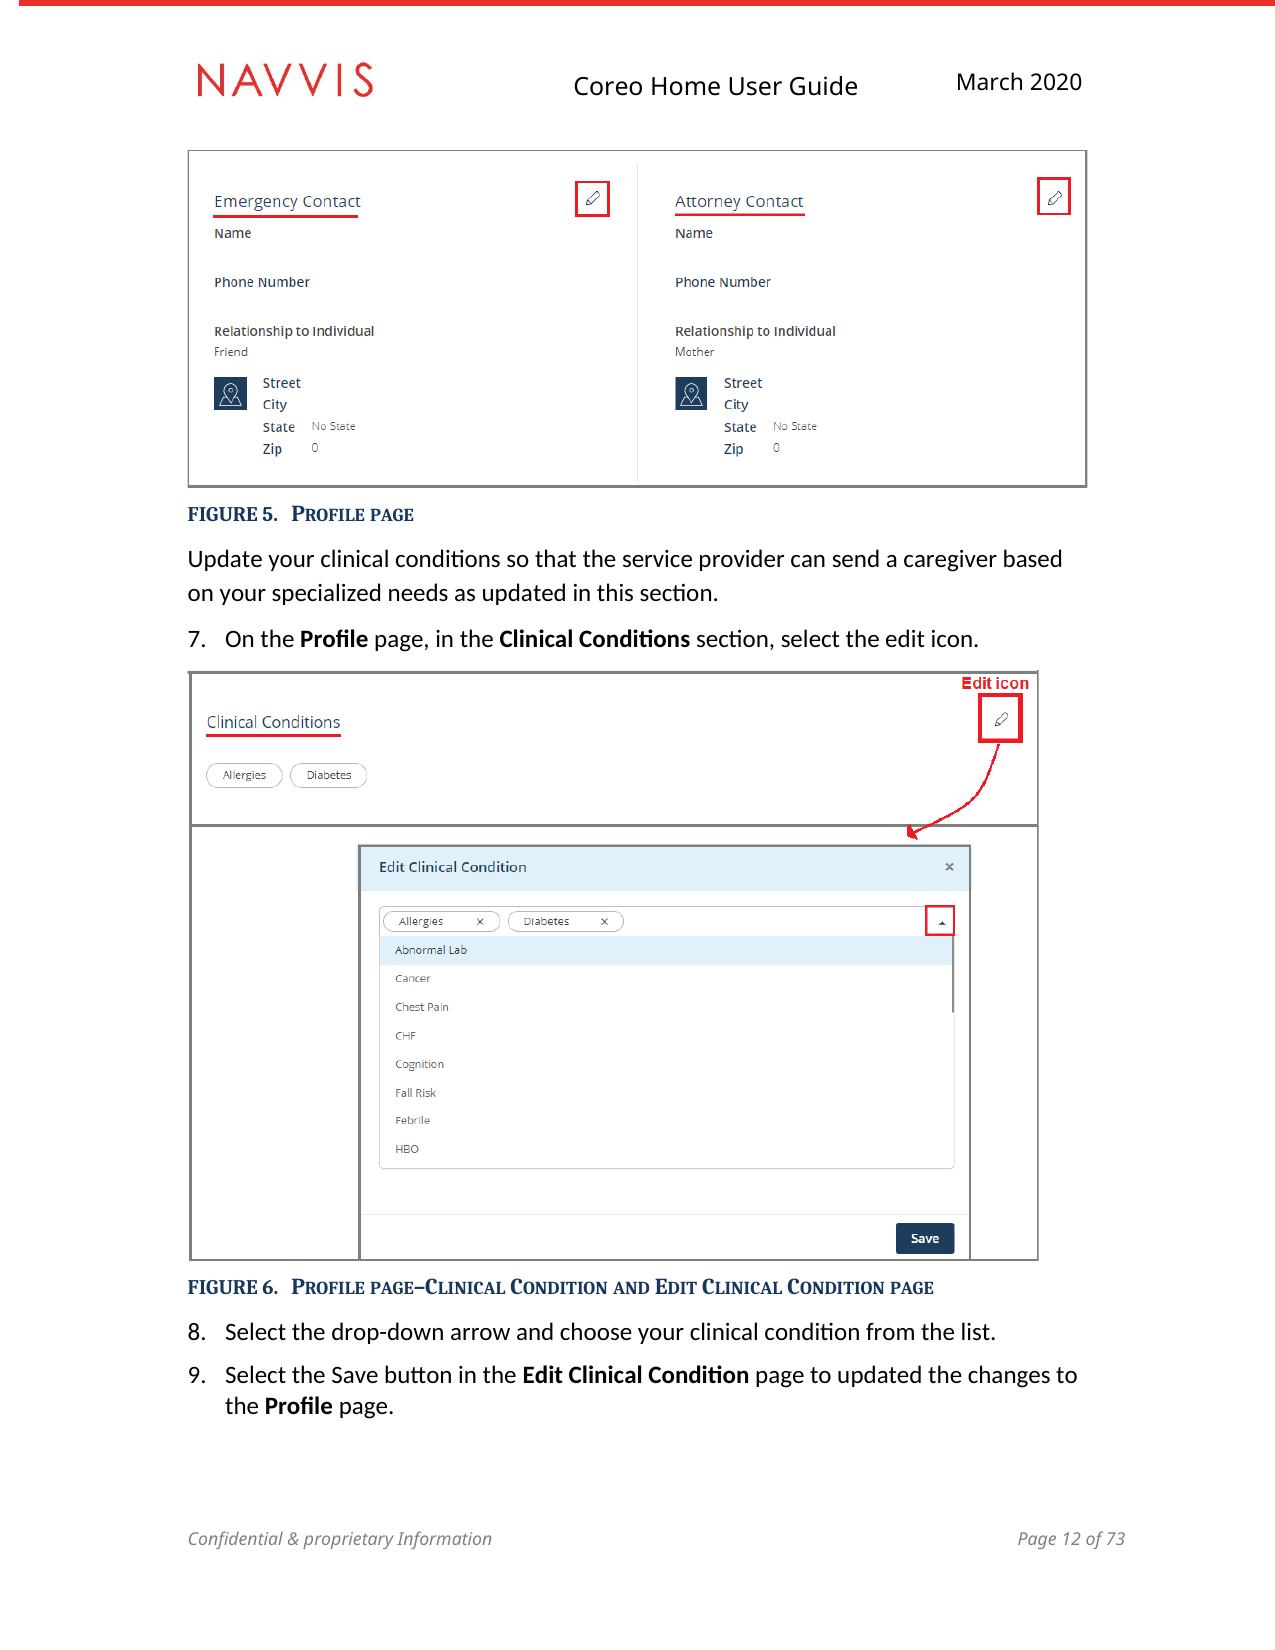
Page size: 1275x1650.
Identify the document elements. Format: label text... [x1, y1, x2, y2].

text Profile page–Clinical Condition and Edit Clinical Condition page [187, 1273, 1087, 1300]
list Select the Save button in the Edit Clinical Condition page to updated the changes to the Profile page. [187, 1359, 1087, 1420]
picture [187, 55, 383, 104]
list Select the drop-down arrow and choose your clinical condition from the list. [187, 1316, 1087, 1347]
picture [187, 150, 1088, 489]
picture [187, 670, 1039, 1261]
text Update your clinical conditions so that the service provider can send a caregiver based on your specialized needs as updated in this section. [187, 544, 1087, 608]
list On the Profile page, in the Clinical Conditions section, select the edit icon. [187, 623, 1087, 654]
text Profile page [187, 501, 1087, 527]
